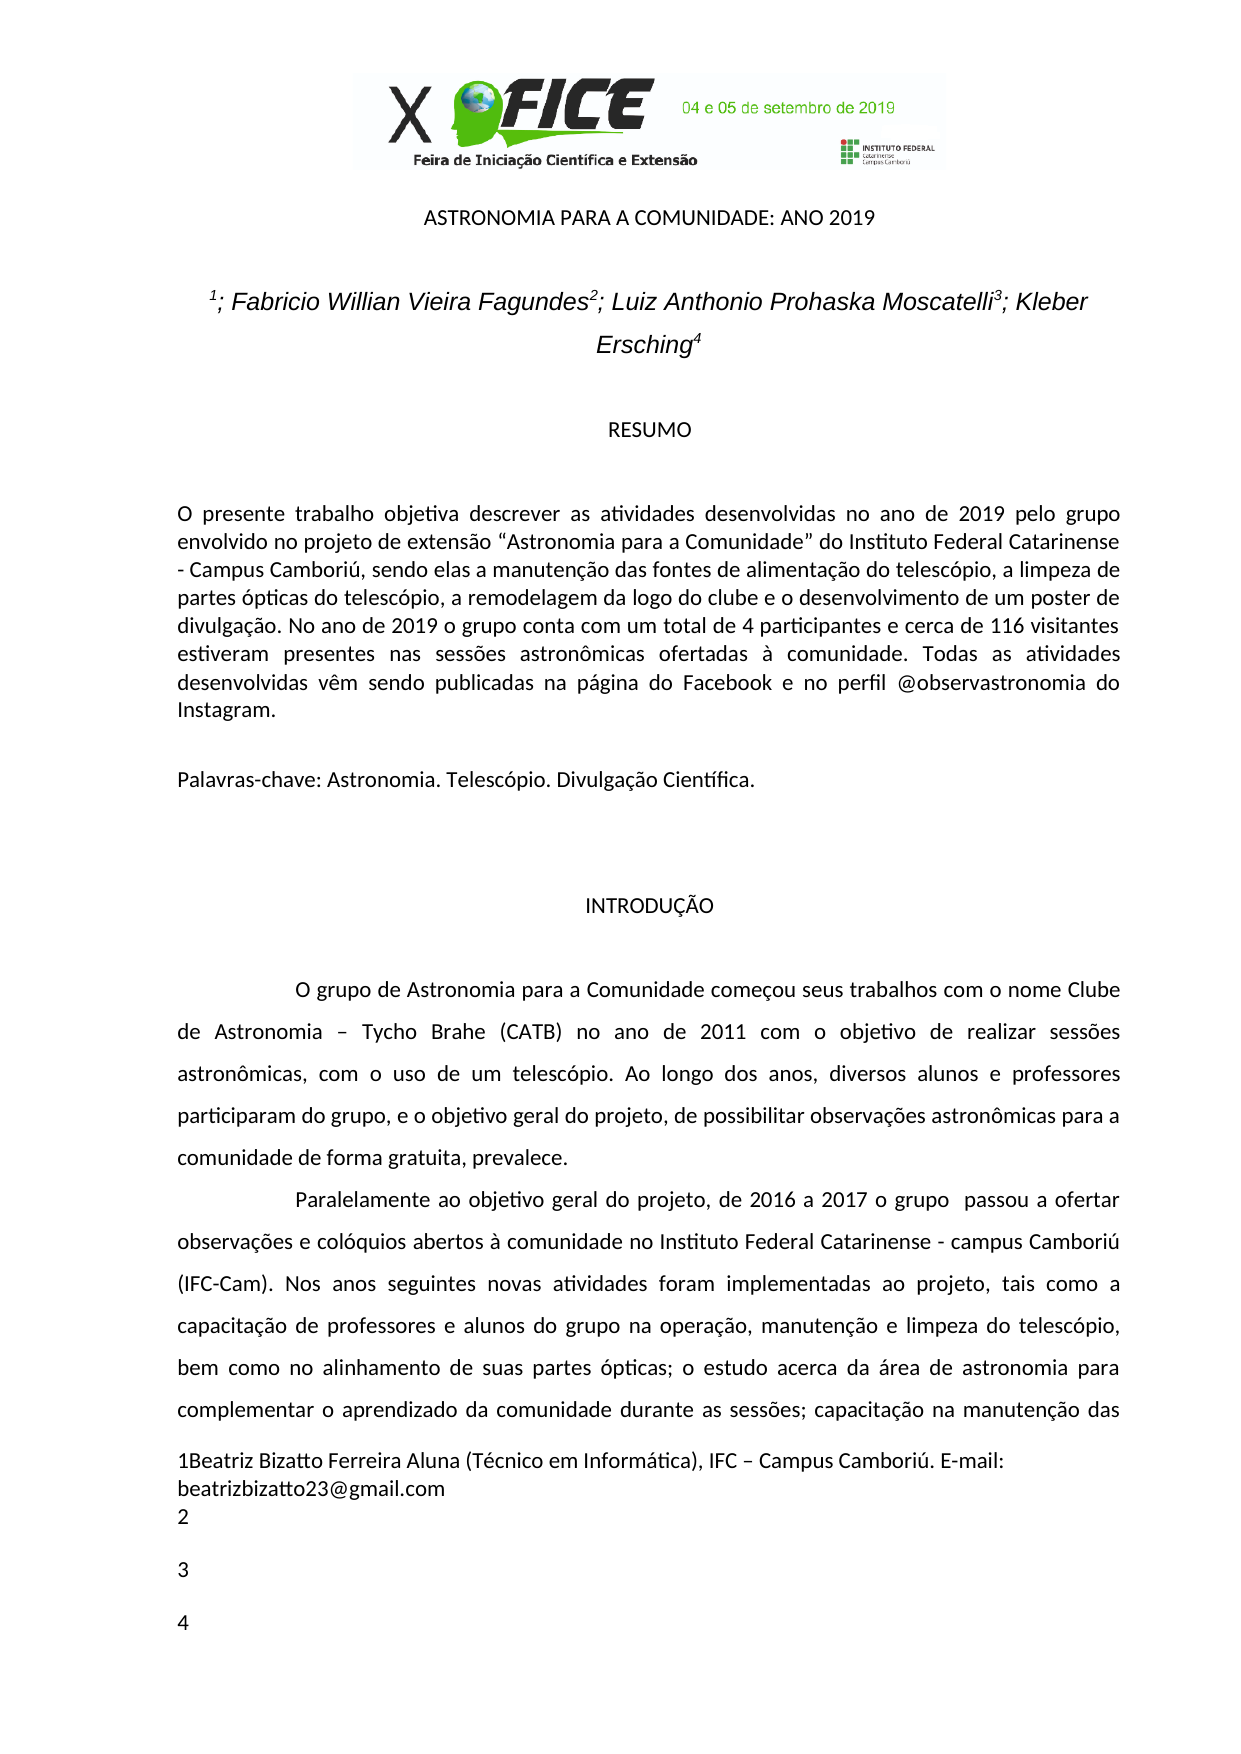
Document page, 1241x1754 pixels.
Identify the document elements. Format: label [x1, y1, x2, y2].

picture [352, 73, 947, 170]
